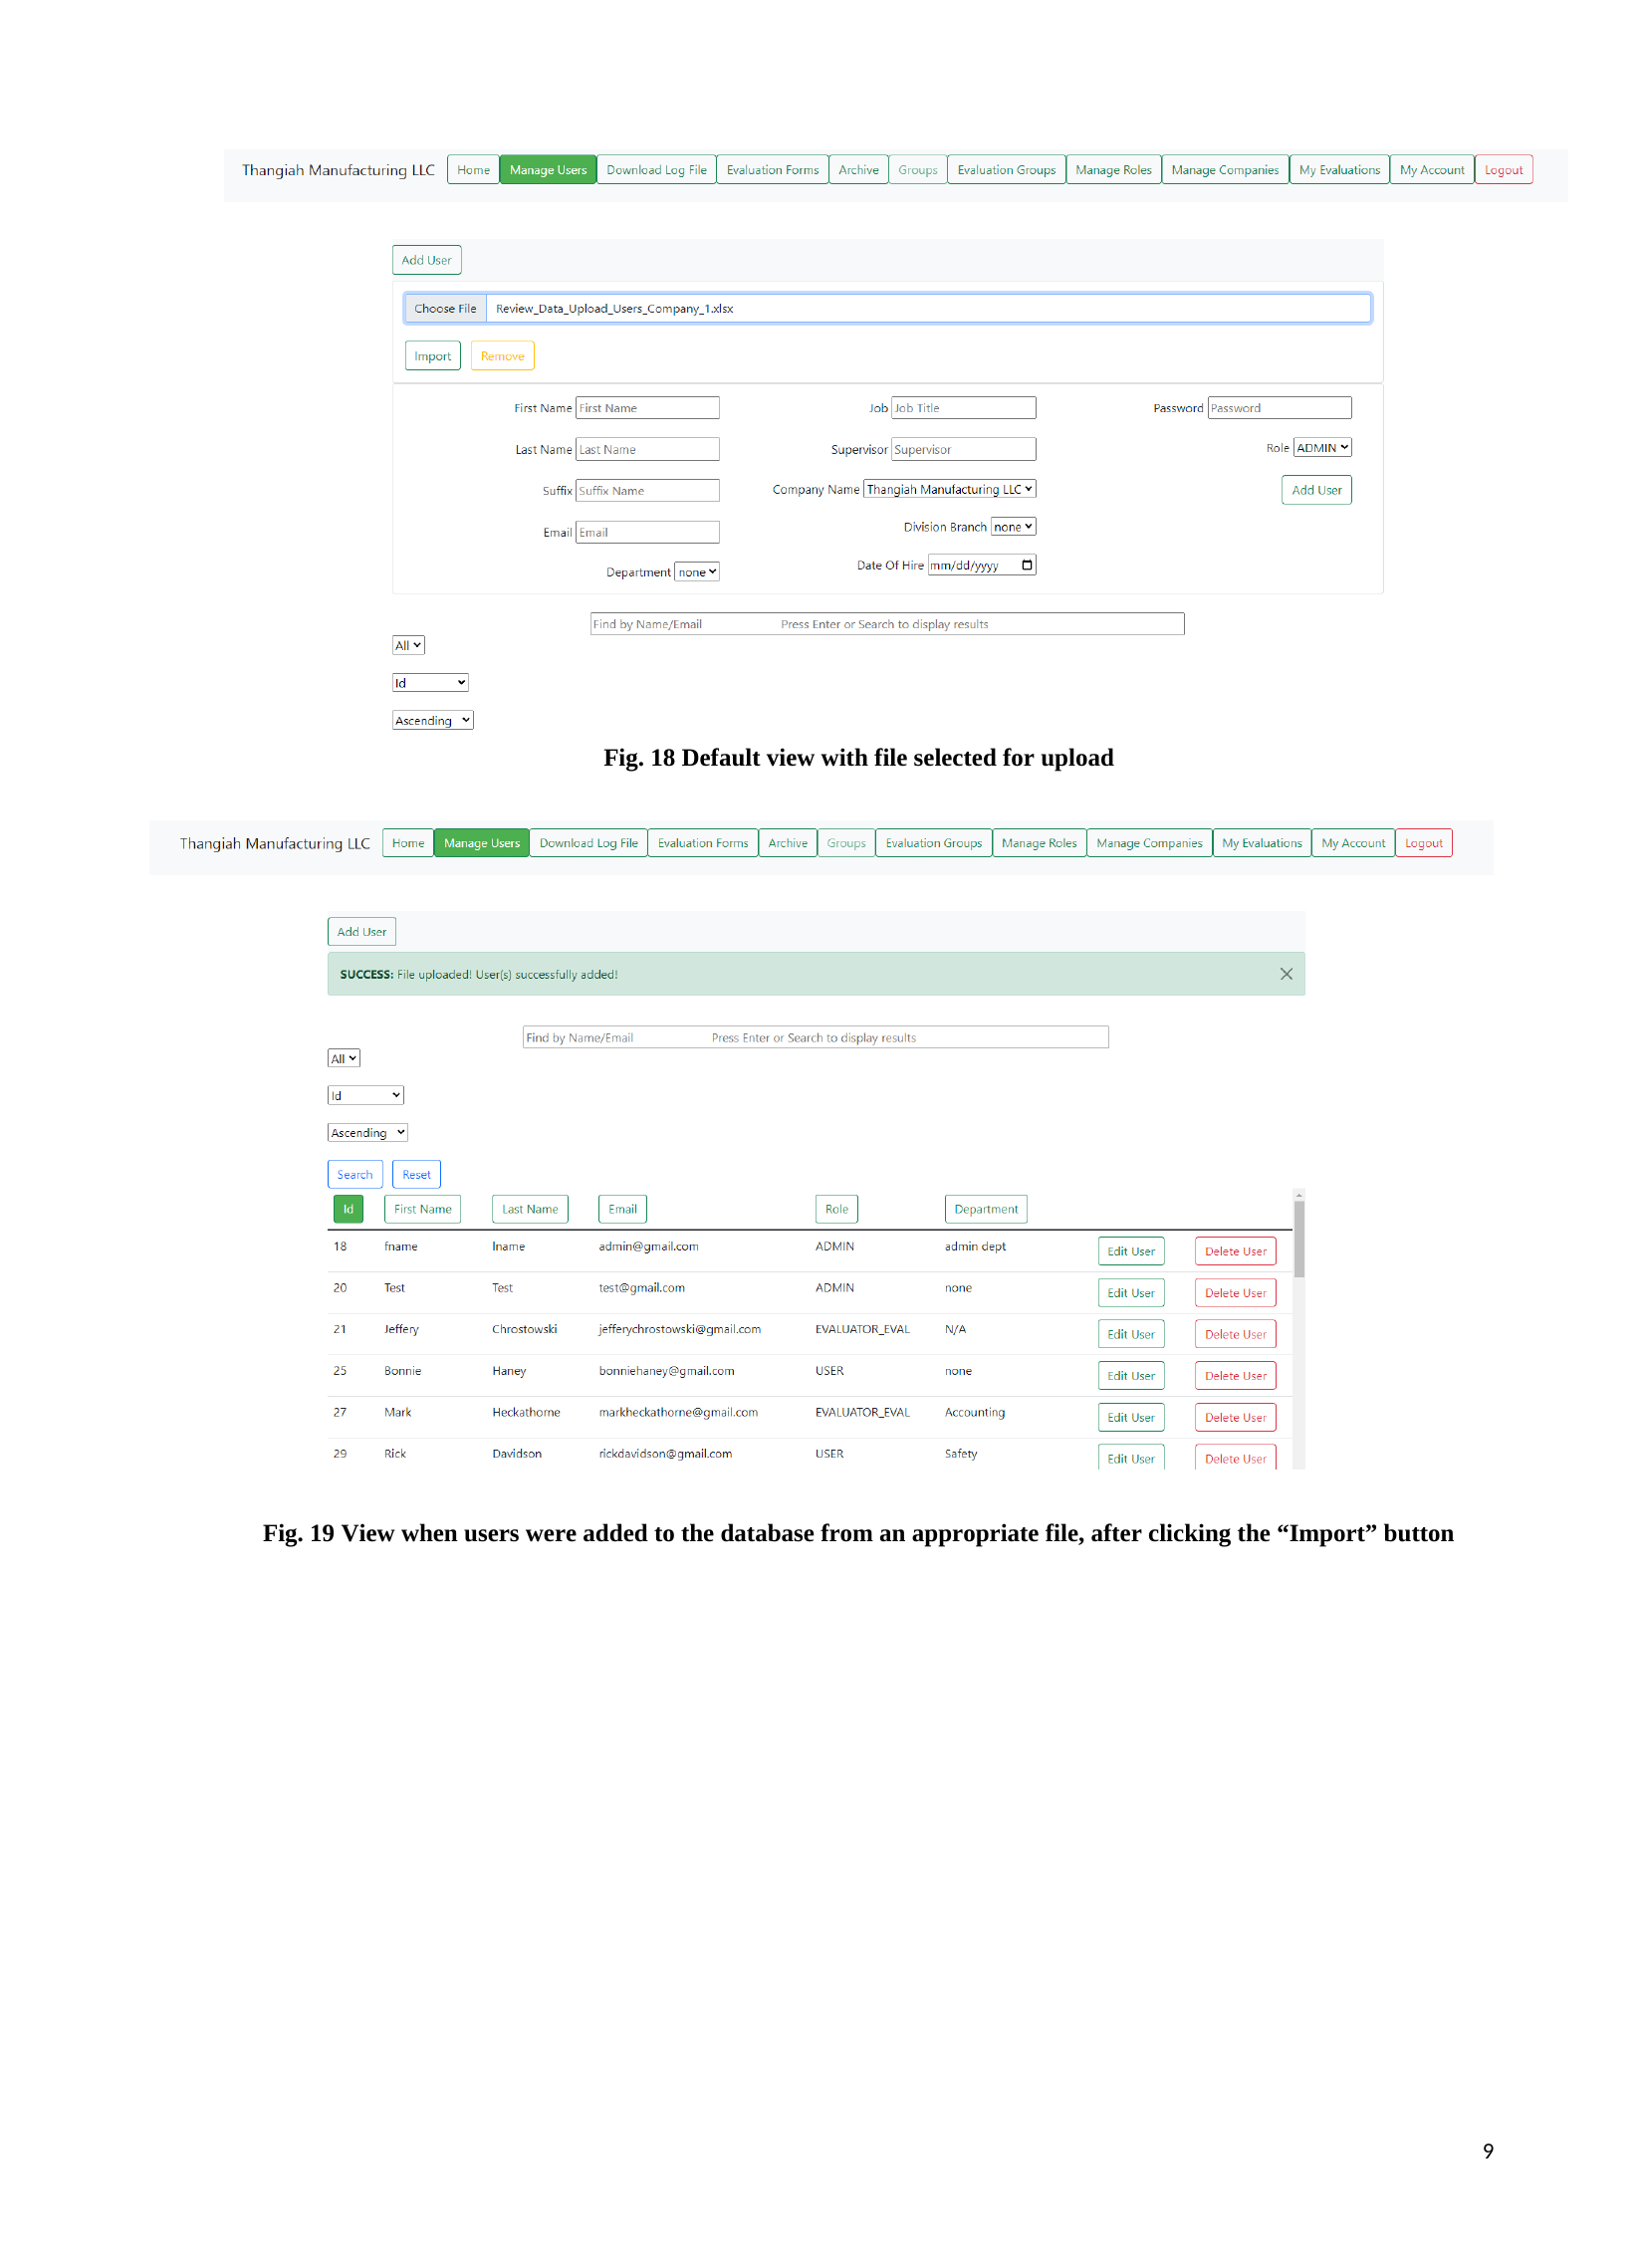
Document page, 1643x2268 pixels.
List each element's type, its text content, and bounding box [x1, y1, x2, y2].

picture [149, 820, 1494, 1470]
picture [224, 149, 1568, 741]
list Fig. 18 Default view with file selected for upload [224, 743, 1494, 771]
list Fig. 19 View when users were added to the database from an appropriate file, after clicking the “Import” button [224, 1519, 1494, 1547]
